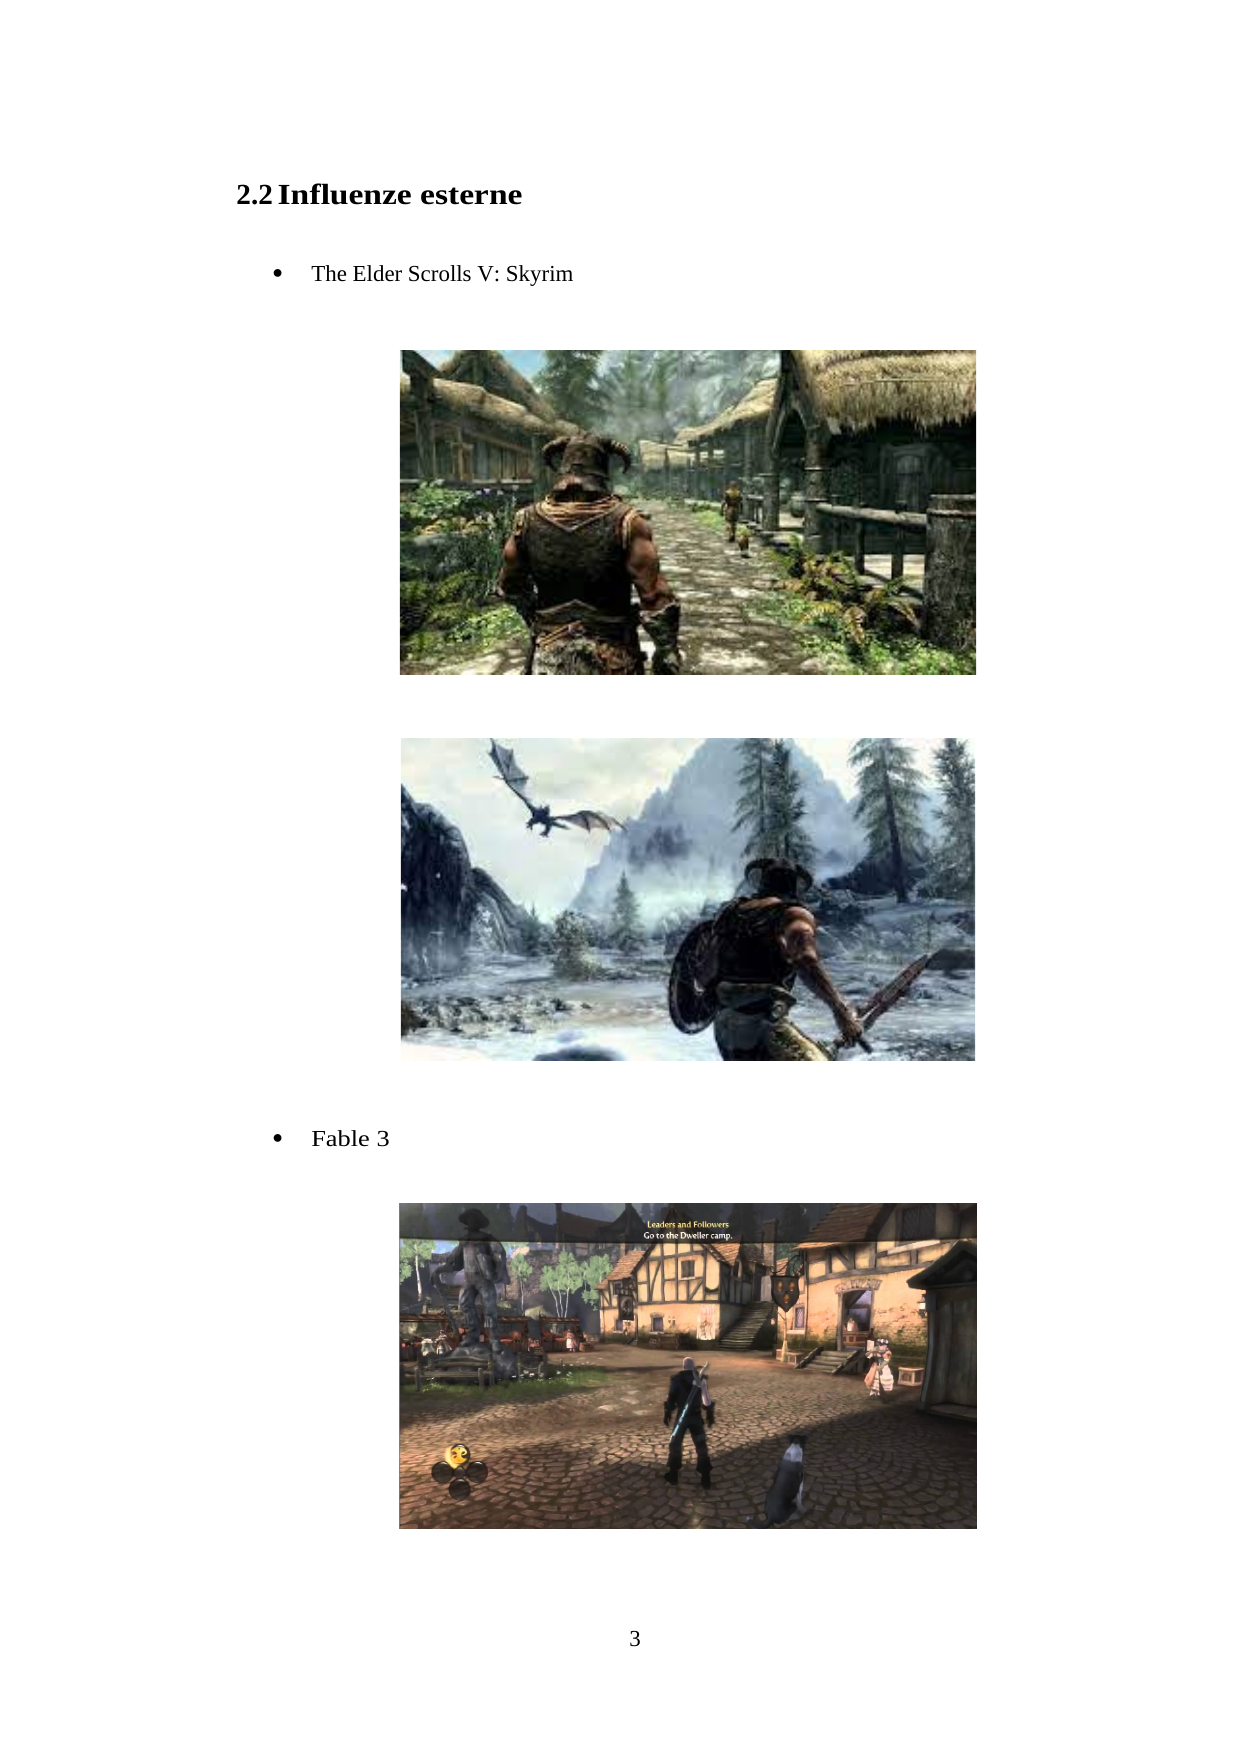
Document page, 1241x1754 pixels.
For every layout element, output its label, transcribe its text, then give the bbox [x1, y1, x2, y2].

subtitle Influenze esterne [236, 177, 1063, 211]
picture [400, 738, 976, 1061]
list The Elder Scrolls V: Skyrim [274, 260, 1063, 287]
list Fable 3 [274, 1124, 1063, 1151]
picture [399, 350, 977, 675]
picture [399, 1203, 977, 1529]
